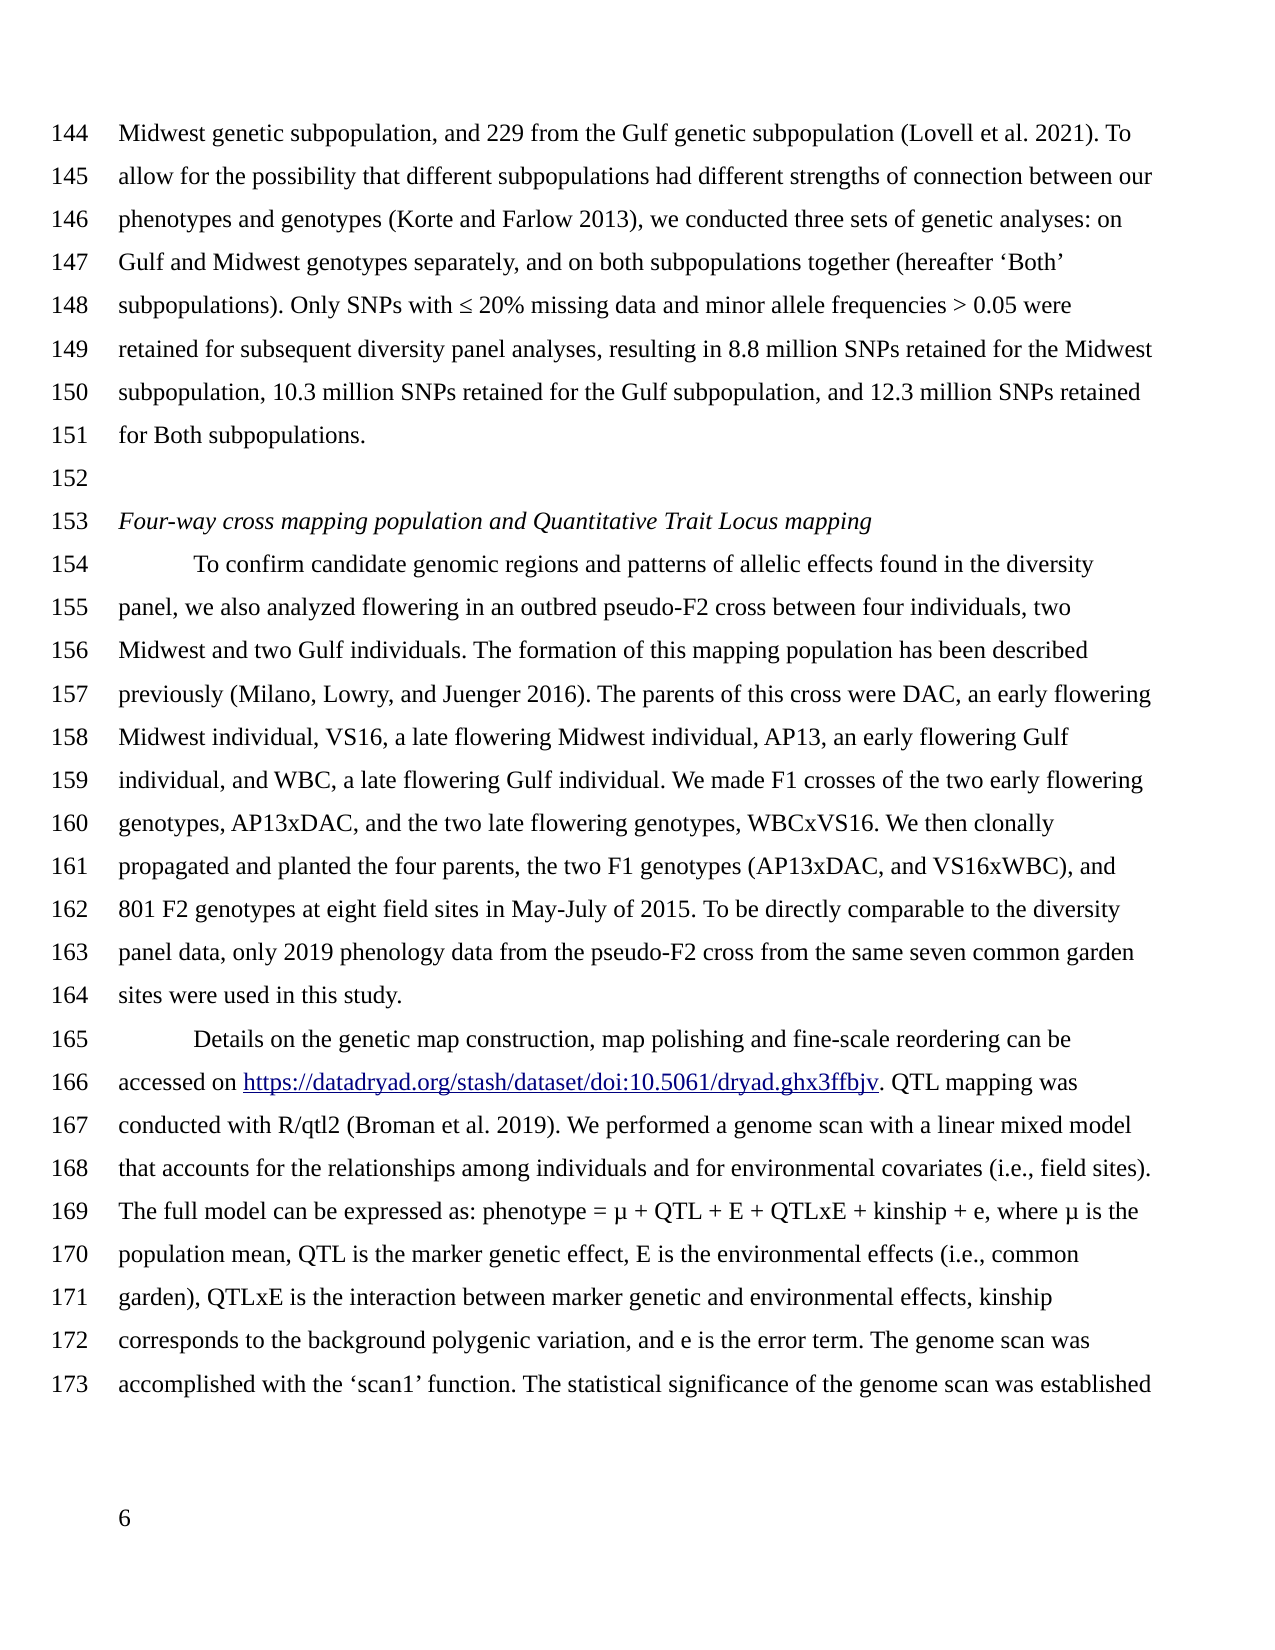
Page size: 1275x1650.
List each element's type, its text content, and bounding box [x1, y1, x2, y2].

text To confirm candidate genomic regions and patterns of allelic effects found in the diversity panel, we also analyzed flowering in an outbred pseudo-F2 cross between four individuals, two Midwest and two Gulf individuals. The formation of this mapping population has been described previously (Milano, Lowry, and Juenger 2016). The parents of this cross were DAC, an early flowering Midwest individual, VS16, a late flowering Midwest individual, AP13, an early flowering Gulf individual, and WBC, a late flowering Gulf individual. We made F1 crosses of the two early flowering genotypes, AP13xDAC, and the two late flowering genotypes, WBCxVS16. We then clonally propagated and planted the four parents, the two F1 genotypes (AP13xDAC, and VS16xWBC), and 801 F2 genotypes at eight field sites in May-July of 2015. To be directly comparable to the diversity panel data, only 2019 phenology data from the pseudo-F2 cross from the same seven common garden sites were used in this study. [118, 549, 1157, 1009]
text Four-way cross mapping population and Quantitative Trait Locus mapping [118, 506, 1157, 535]
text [118, 1024, 1157, 1397]
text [118, 118, 1157, 449]
